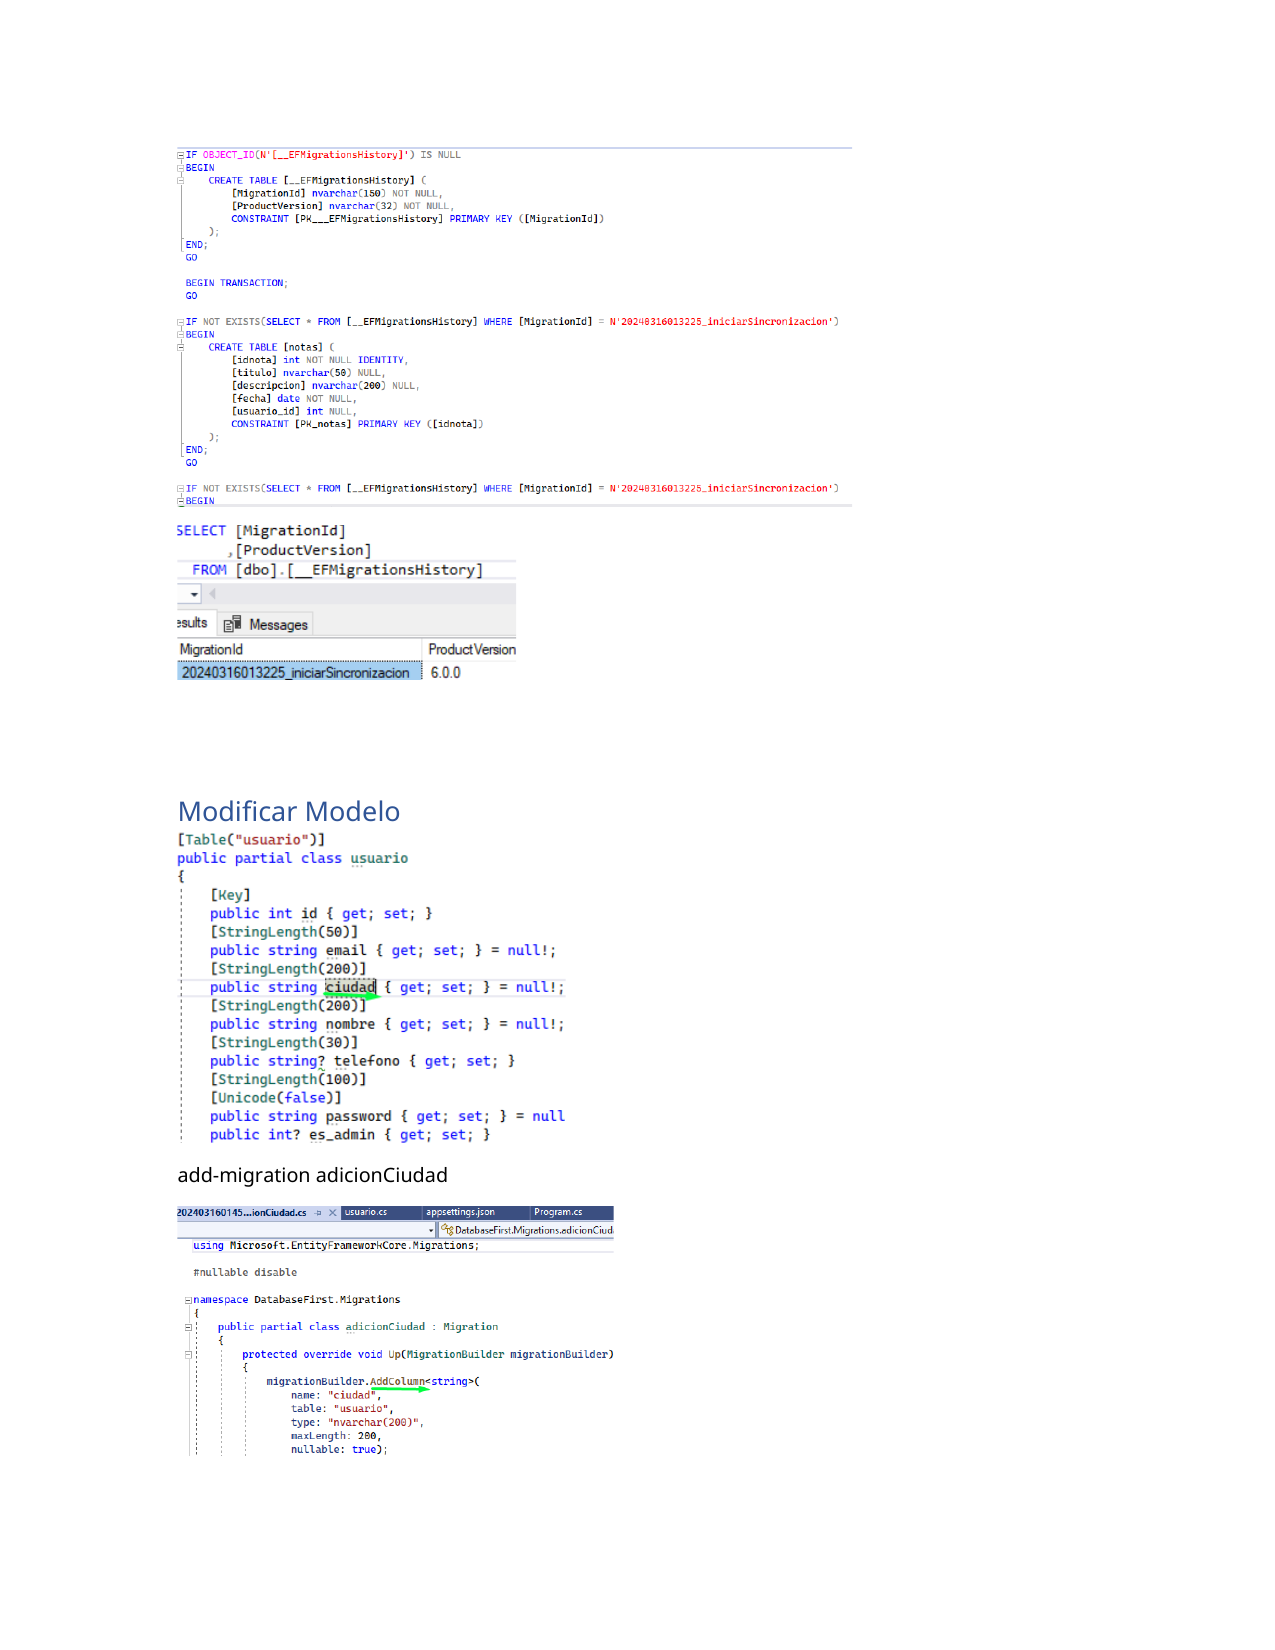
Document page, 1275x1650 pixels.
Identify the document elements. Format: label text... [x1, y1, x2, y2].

picture [177, 525, 517, 680]
picture [177, 832, 566, 1143]
picture [177, 1206, 614, 1456]
subtitle Modificar Modelo [177, 792, 1098, 829]
text add-migration adicionCiudad [177, 1161, 1098, 1188]
picture [177, 147, 853, 507]
